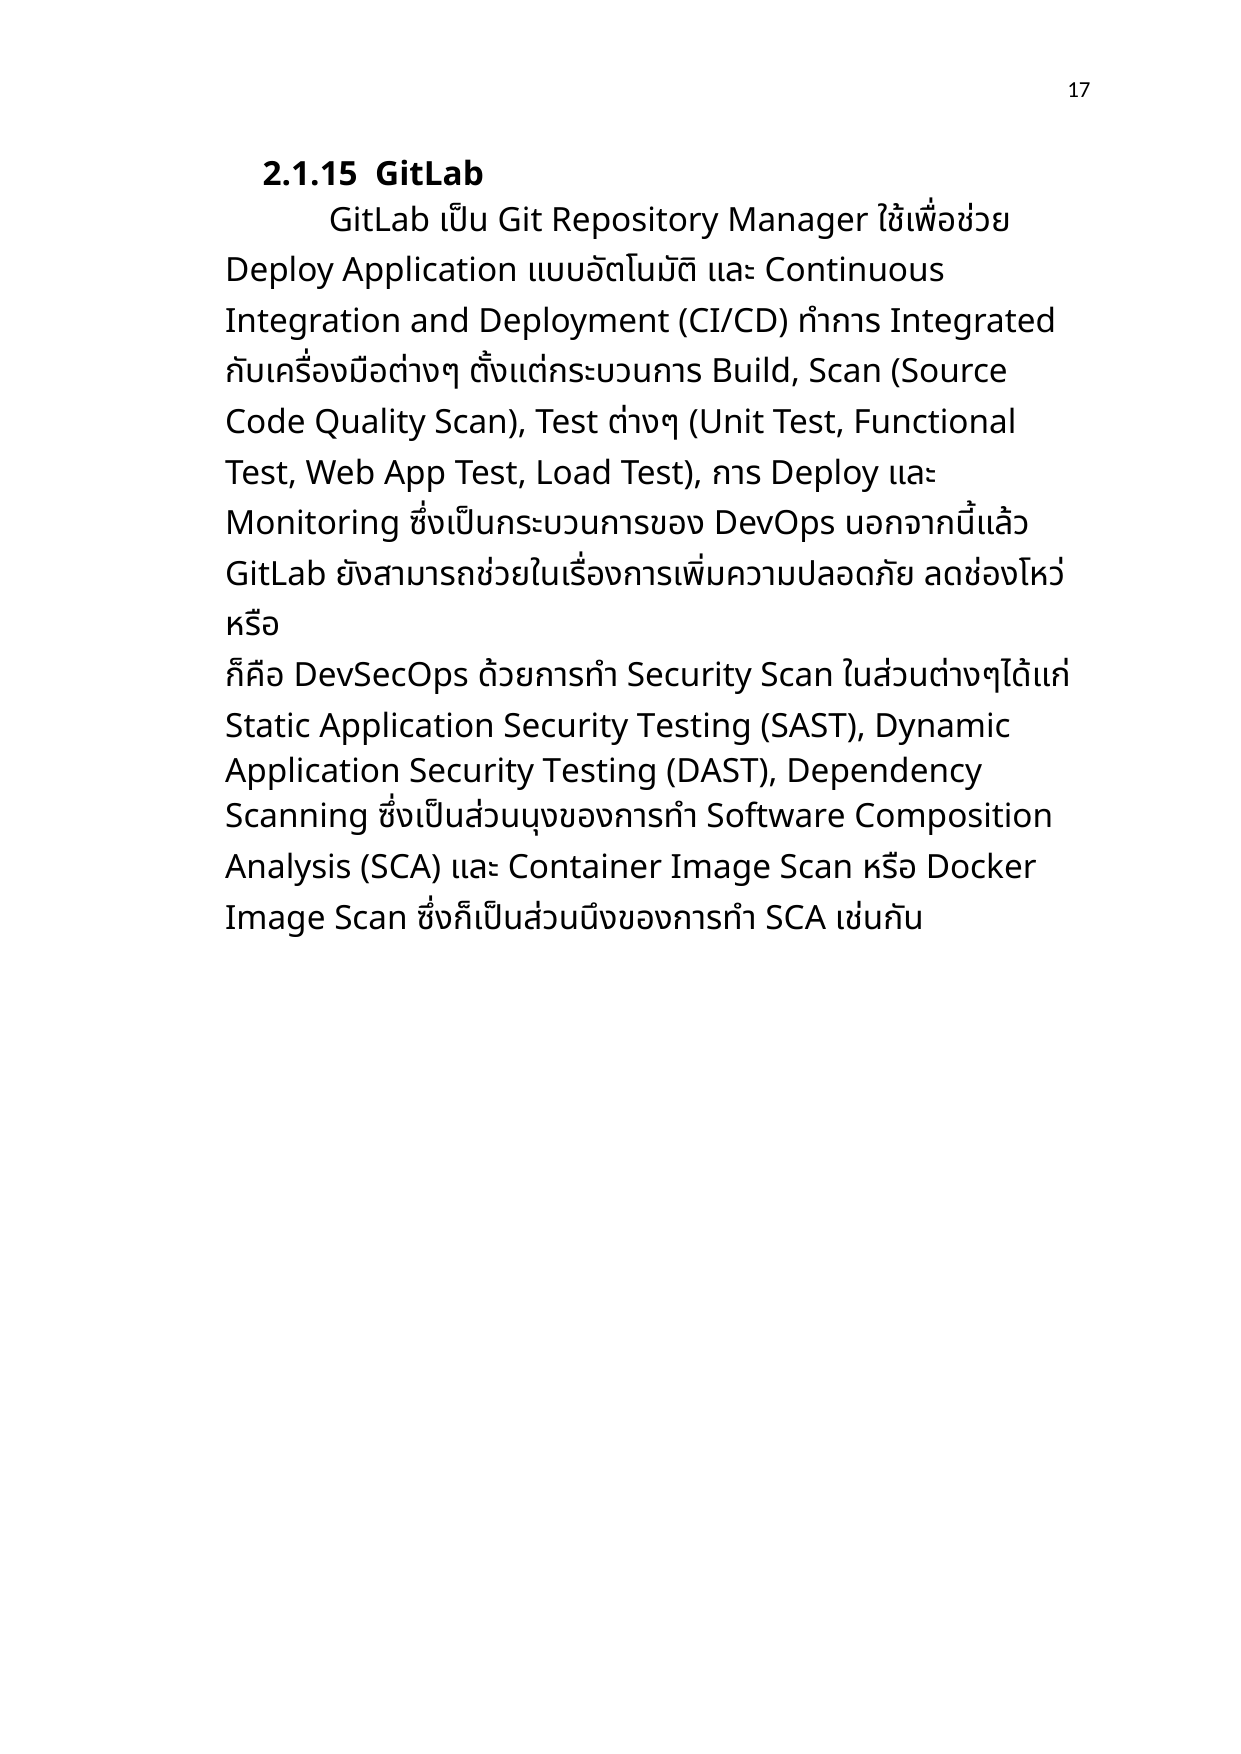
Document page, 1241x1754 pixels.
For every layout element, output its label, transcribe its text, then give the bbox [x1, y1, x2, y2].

text ก็คือ DevSecOps ด้วยการทำ Security Scan ในส่วนต่างๆได้แก่ Static Application Security Testing (SAST), Dynamic Application Security Testing (DAST), Dependency Scanning ซึ่งเป็นส่วนนุงของการทำ Software Composition Analysis (SCA) และ Container Image Scan หรือ Docker Image Scan ซึ่งก็เป็นส่วนนึงของการทำ SCA เช่นกัน [225, 651, 1090, 944]
list GitLab [262, 150, 1090, 195]
text GitLab เป็น Git Repository Manager ใช้เพื่อช่วย Deploy Application แบบอัตโนมัติ และ Continuous Integration and Deployment (CI/CD) ทำการ Integrated กับเครื่องมือต่างๆ ตั้งแต่กระบวนการ Build, Scan (Source Code Quality Scan), Test ต่างๆ (Unit Test, Functional Test, Web App Test, Load Test), การ Deploy และ Monitoring ซึ่งเป็นกระบวนการของ DevOps นอกจากนี้แล้ว GitLab ยังสามารถช่วยในเรื่องการเพิ่มความปลอดภัย ลดช่องโหว่ หรือ [225, 195, 1090, 651]
